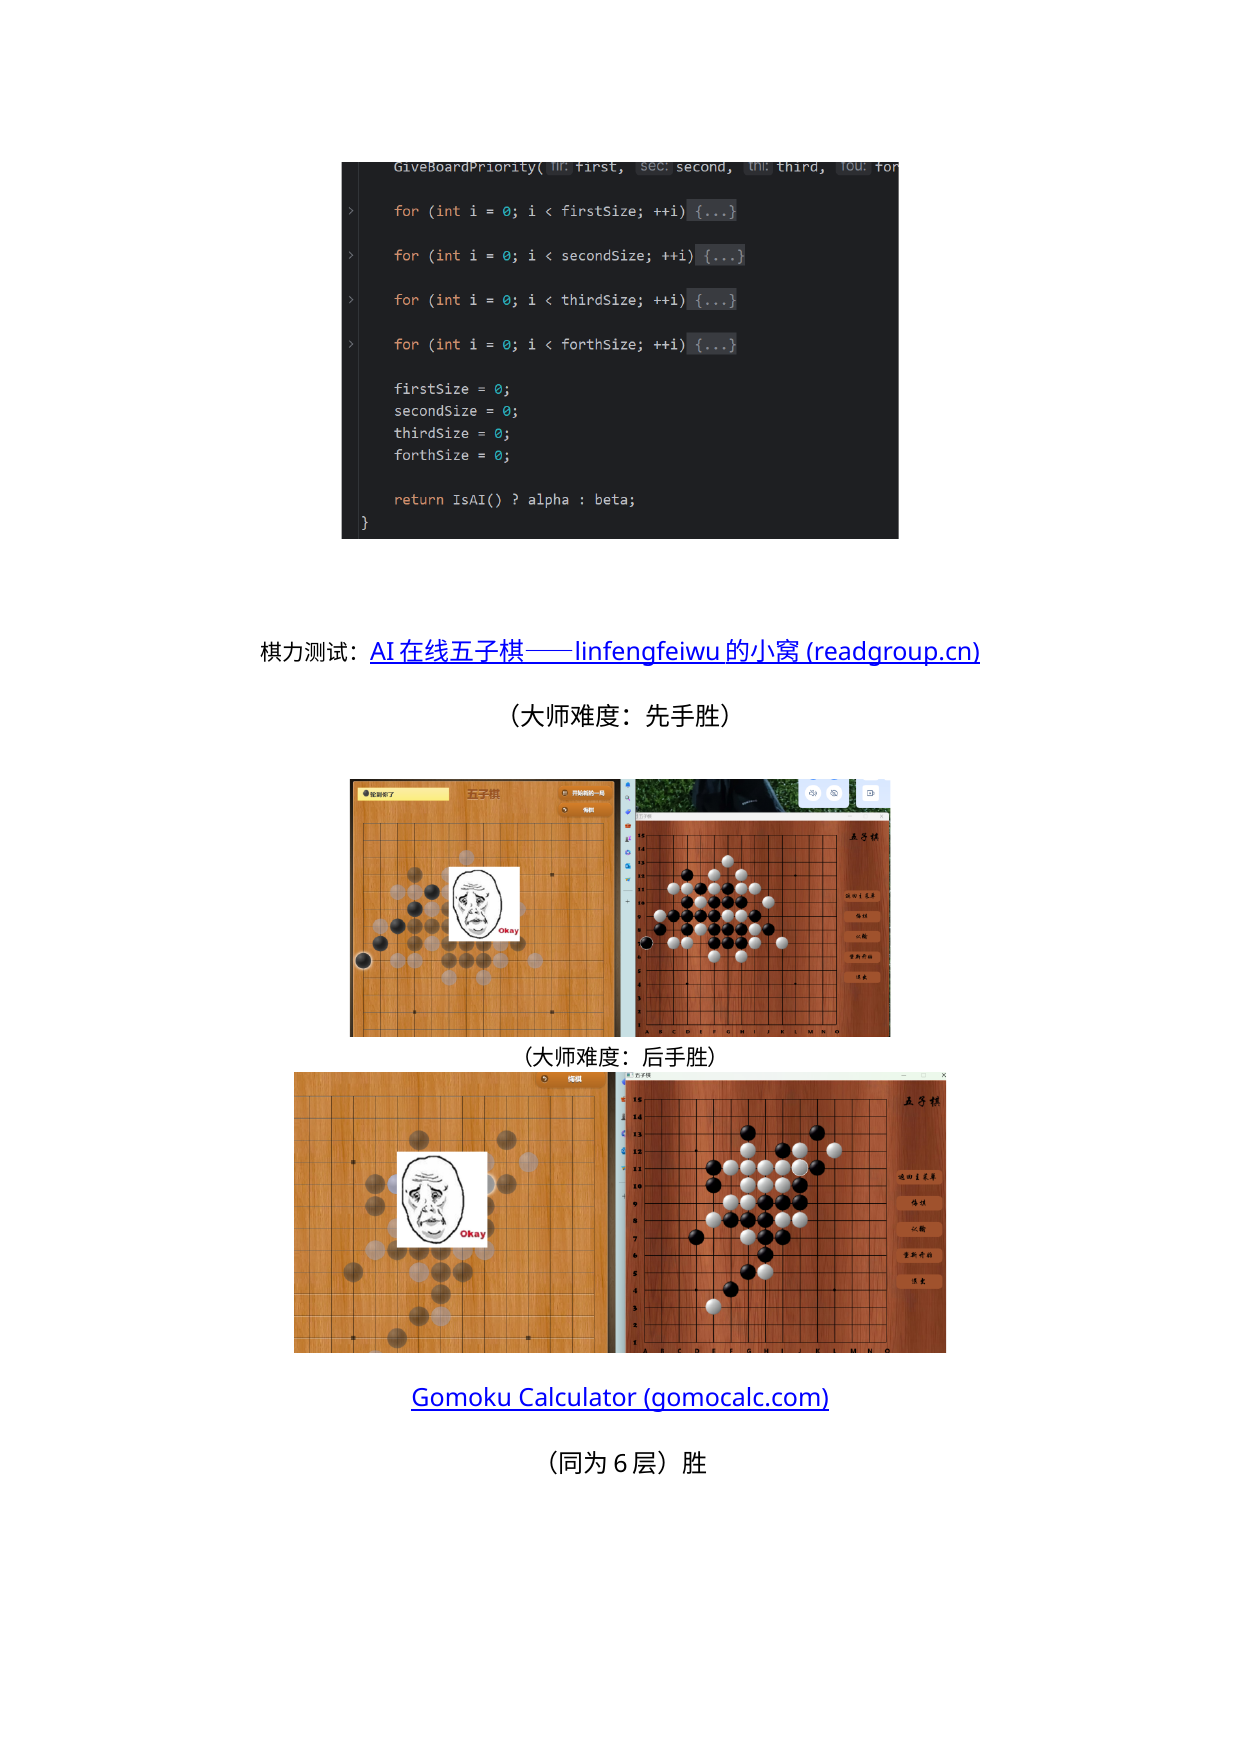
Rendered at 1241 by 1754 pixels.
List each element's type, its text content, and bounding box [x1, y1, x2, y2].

list （大师难度：后手胜） [187, 1039, 1053, 1072]
list 棋力测试：AI在线五子棋——linfengfeiwu的小窝 (readgroup.cn) [187, 617, 1053, 682]
list （同为6层）胜 [187, 1429, 1053, 1494]
list Gomoku Calculator (gomocalc.com) [187, 1364, 1053, 1429]
picture [294, 1072, 947, 1353]
picture [341, 162, 899, 539]
picture [349, 779, 891, 1037]
list （大师难度：先手胜） [187, 682, 1053, 747]
